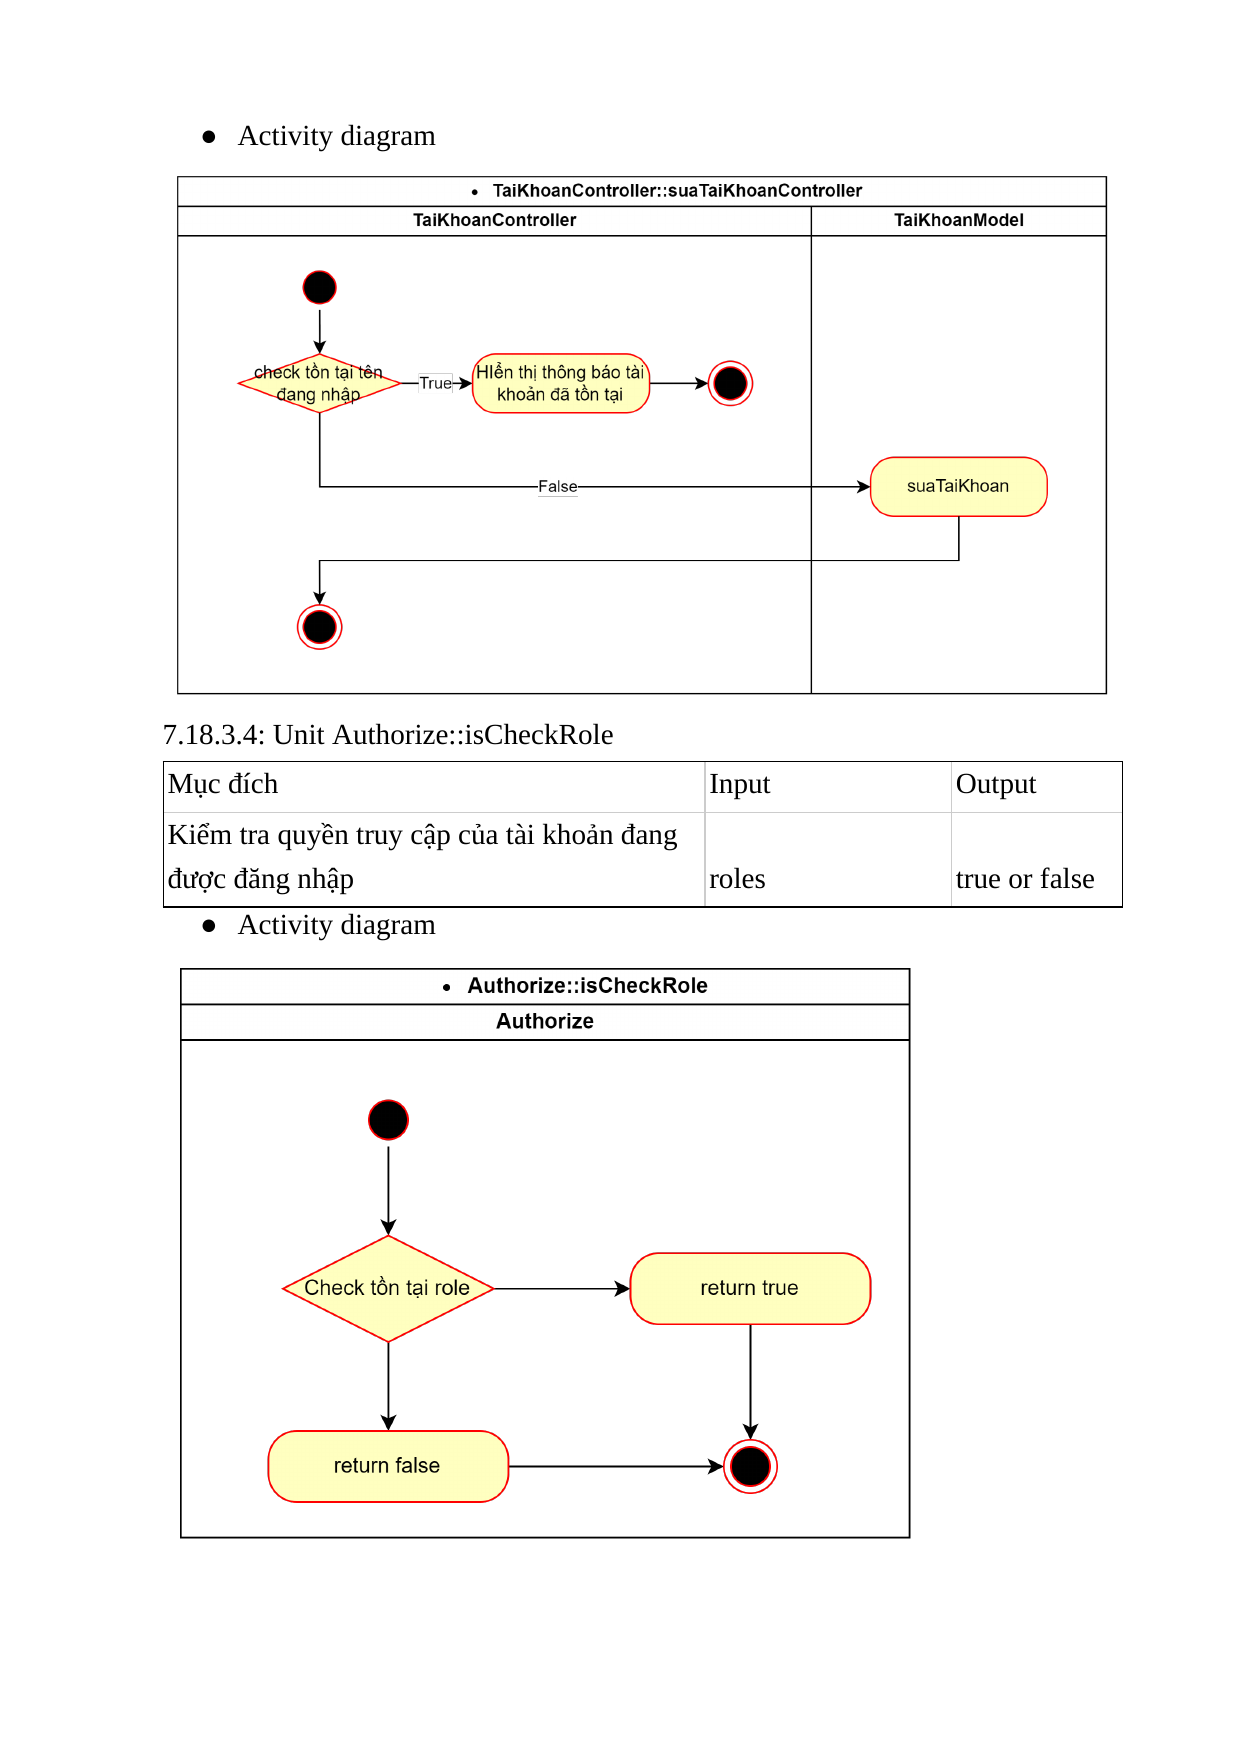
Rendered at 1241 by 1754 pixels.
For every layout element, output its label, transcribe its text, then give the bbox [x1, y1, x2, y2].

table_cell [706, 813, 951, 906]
list Activity diagram [200, 118, 1122, 152]
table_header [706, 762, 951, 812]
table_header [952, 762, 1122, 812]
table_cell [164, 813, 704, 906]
subtitle 7.18.3.4: Unit Authorize::isCheckRole [162, 717, 1122, 751]
list Activity diagram [200, 908, 1122, 941]
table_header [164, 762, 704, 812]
picture [162, 161, 1123, 710]
picture [162, 951, 928, 1556]
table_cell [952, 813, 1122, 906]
